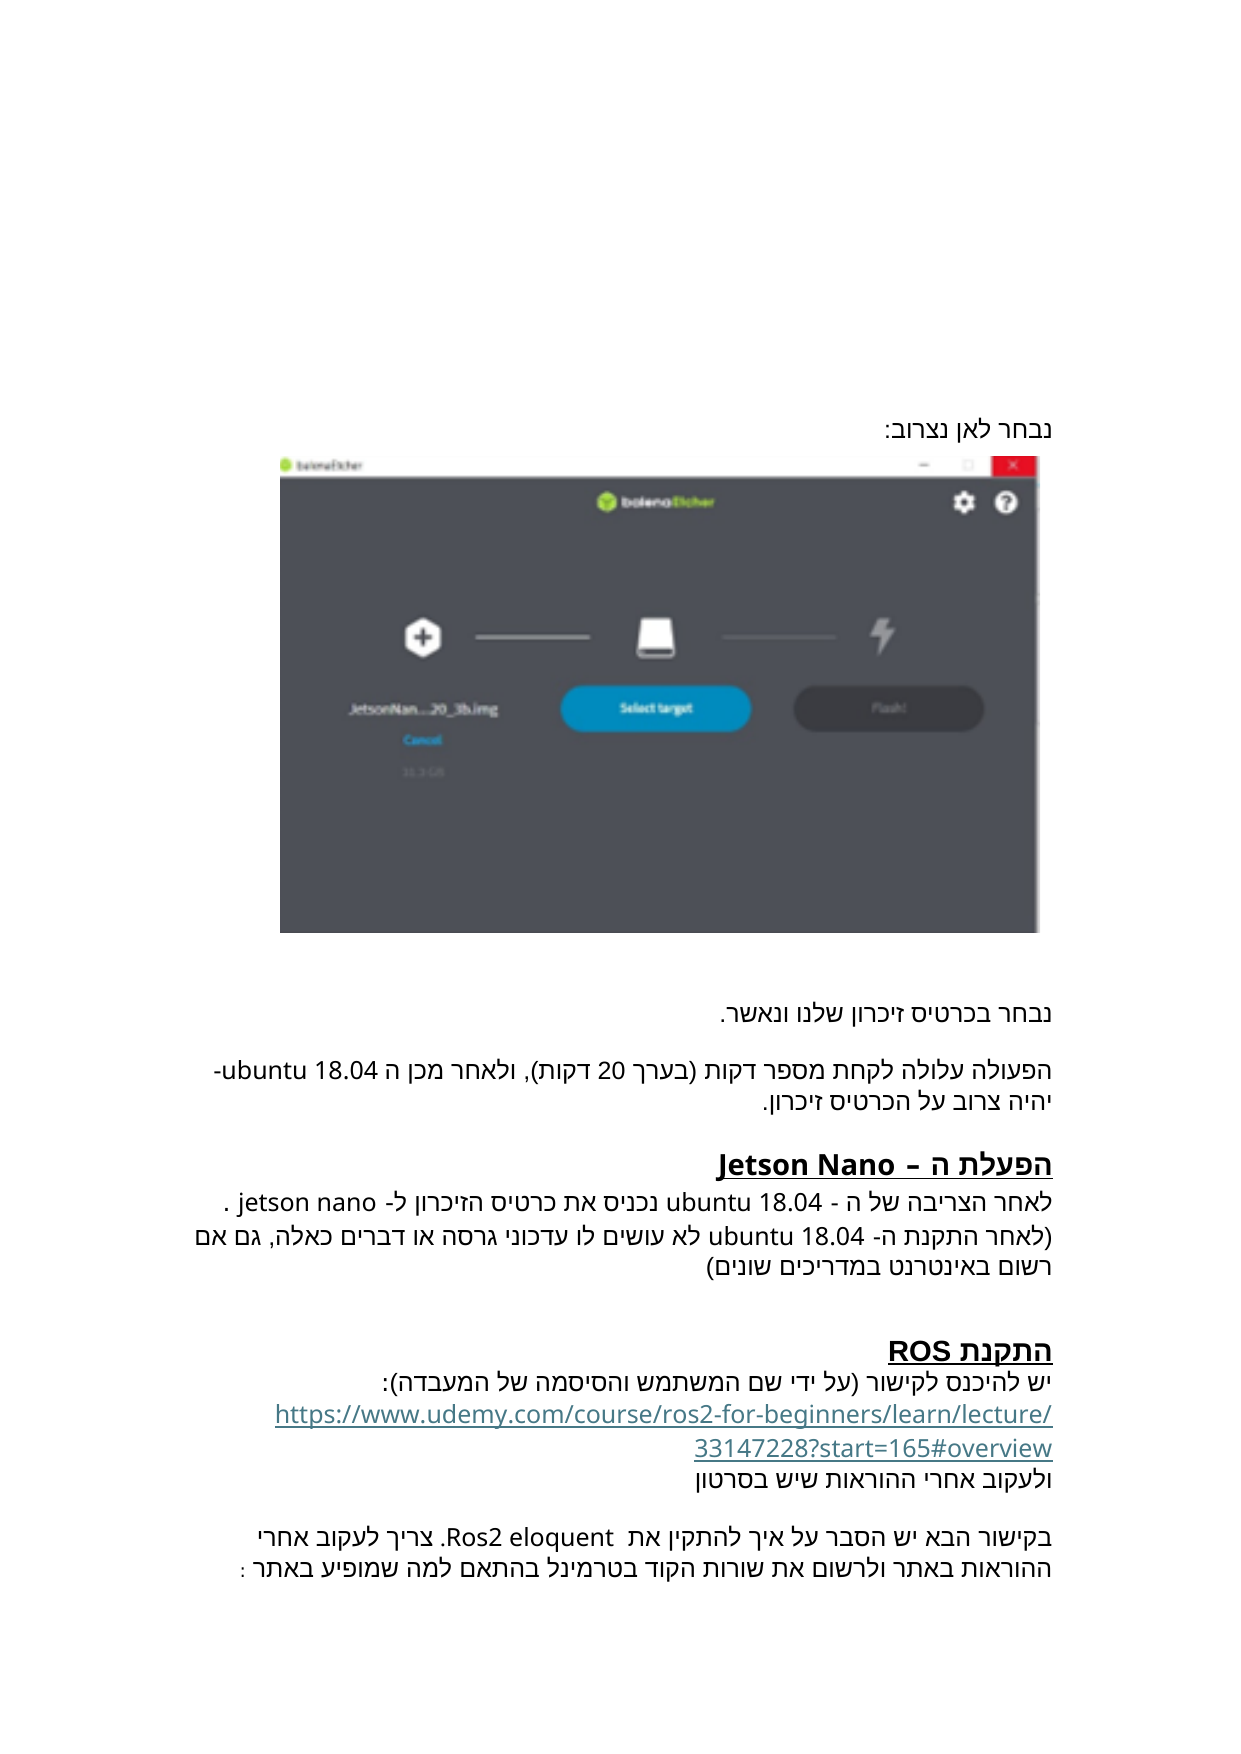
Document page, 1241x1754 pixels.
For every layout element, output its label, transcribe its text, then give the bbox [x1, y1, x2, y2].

text (לאחר התקנת ה- ubuntu 18.04 לא עושים לו עדכוני גרסה או דברים כאלה, גם אם רשום באינטרנט במדריכים שונים) [187, 1218, 1053, 1281]
text הפעולה עלולה לקחת מספר דקות (בערך 20 דקות), ולאחר מכן ה ubuntu 18.04- יהיה צרוב על הכרטיס זיכרון. הפעלת ה – Jetson Nano [187, 1053, 1053, 1184]
picture [277, 456, 1040, 930]
text נבחר בכרטיס זיכרון שלנו ונאשר. [187, 999, 1053, 1028]
text בקישור הבא יש הסבר על איך להתקין את Ros2 eloquent. צריך לעקוב אחרי ההוראות באתר ולרשום את שורות הקוד בטרמינל בהתאם למה שמופיע באתר : [187, 1519, 1053, 1582]
text https://www.udemy.com/course/ros2-for-beginners/learn/lecture/33147228?start=165#overview [187, 1397, 1053, 1465]
text התקנת ROS [187, 1334, 1053, 1368]
text נבחר לאן נצרוב: [187, 415, 1053, 444]
text לאחר הצריבה של ה - ubuntu 18.04 נכניס את כרטיס הזיכרון ל- jetson nano . [187, 1184, 1053, 1218]
text ולעקוב אחרי ההוראות שיש בסרטון [187, 1465, 1053, 1494]
text יש להיכנס לקישור (על ידי שם המשתמש והסיסמה של המעבדה): [187, 1368, 1053, 1397]
